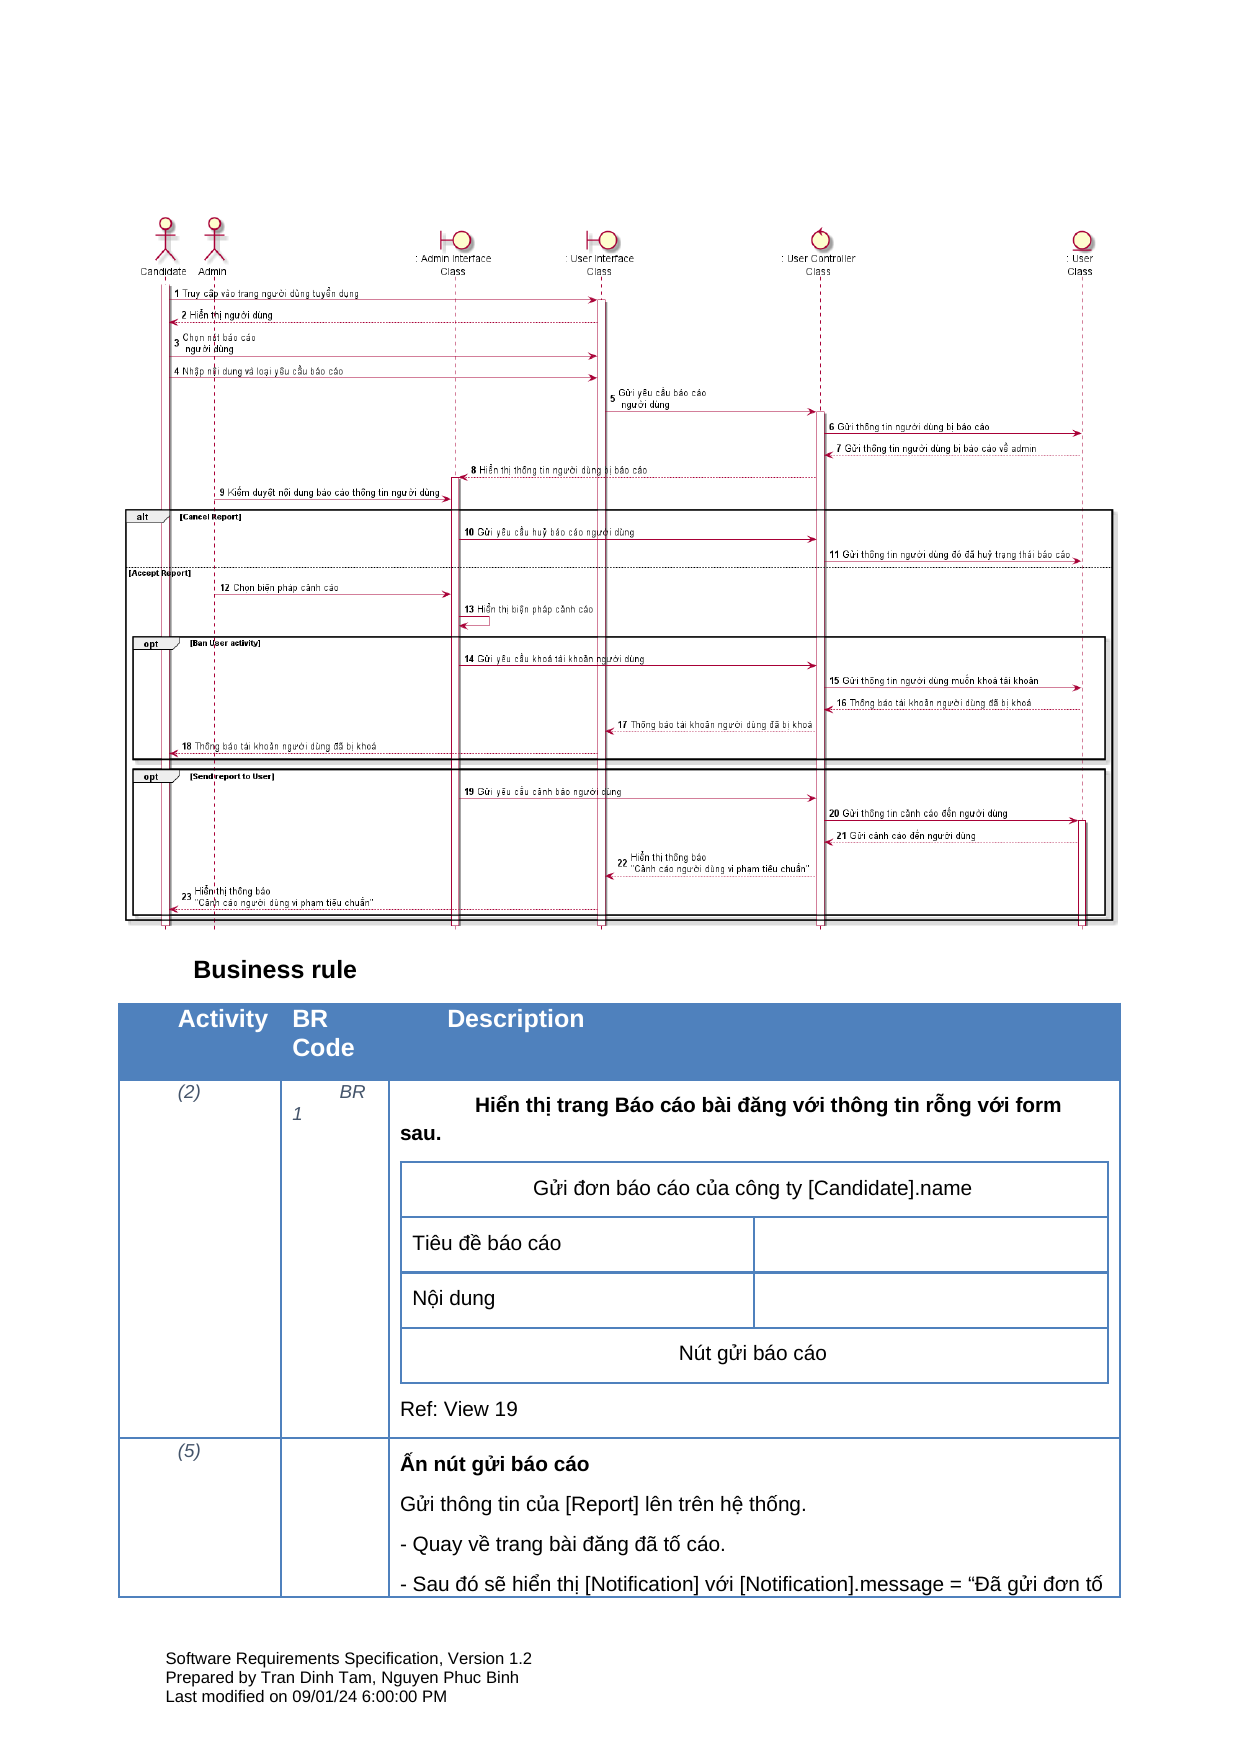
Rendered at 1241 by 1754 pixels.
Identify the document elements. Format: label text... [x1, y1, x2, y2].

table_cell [390, 1439, 1119, 1596]
table_cell (2) [120, 1081, 280, 1437]
table_cell (5) [120, 1439, 280, 1596]
picture [118, 213, 1121, 936]
text Business rule [118, 955, 1122, 983]
table_header Description [390, 1005, 1119, 1079]
table_cell [282, 1439, 388, 1596]
table_cell Hiển thị trang Báo cáo bài đăng với thông tin rỗng với form sau. Ref: View 19 [390, 1081, 1119, 1437]
table_header Activity [120, 1005, 280, 1079]
table_header BR Code [282, 1005, 388, 1079]
table_cell BR1 [282, 1081, 388, 1437]
